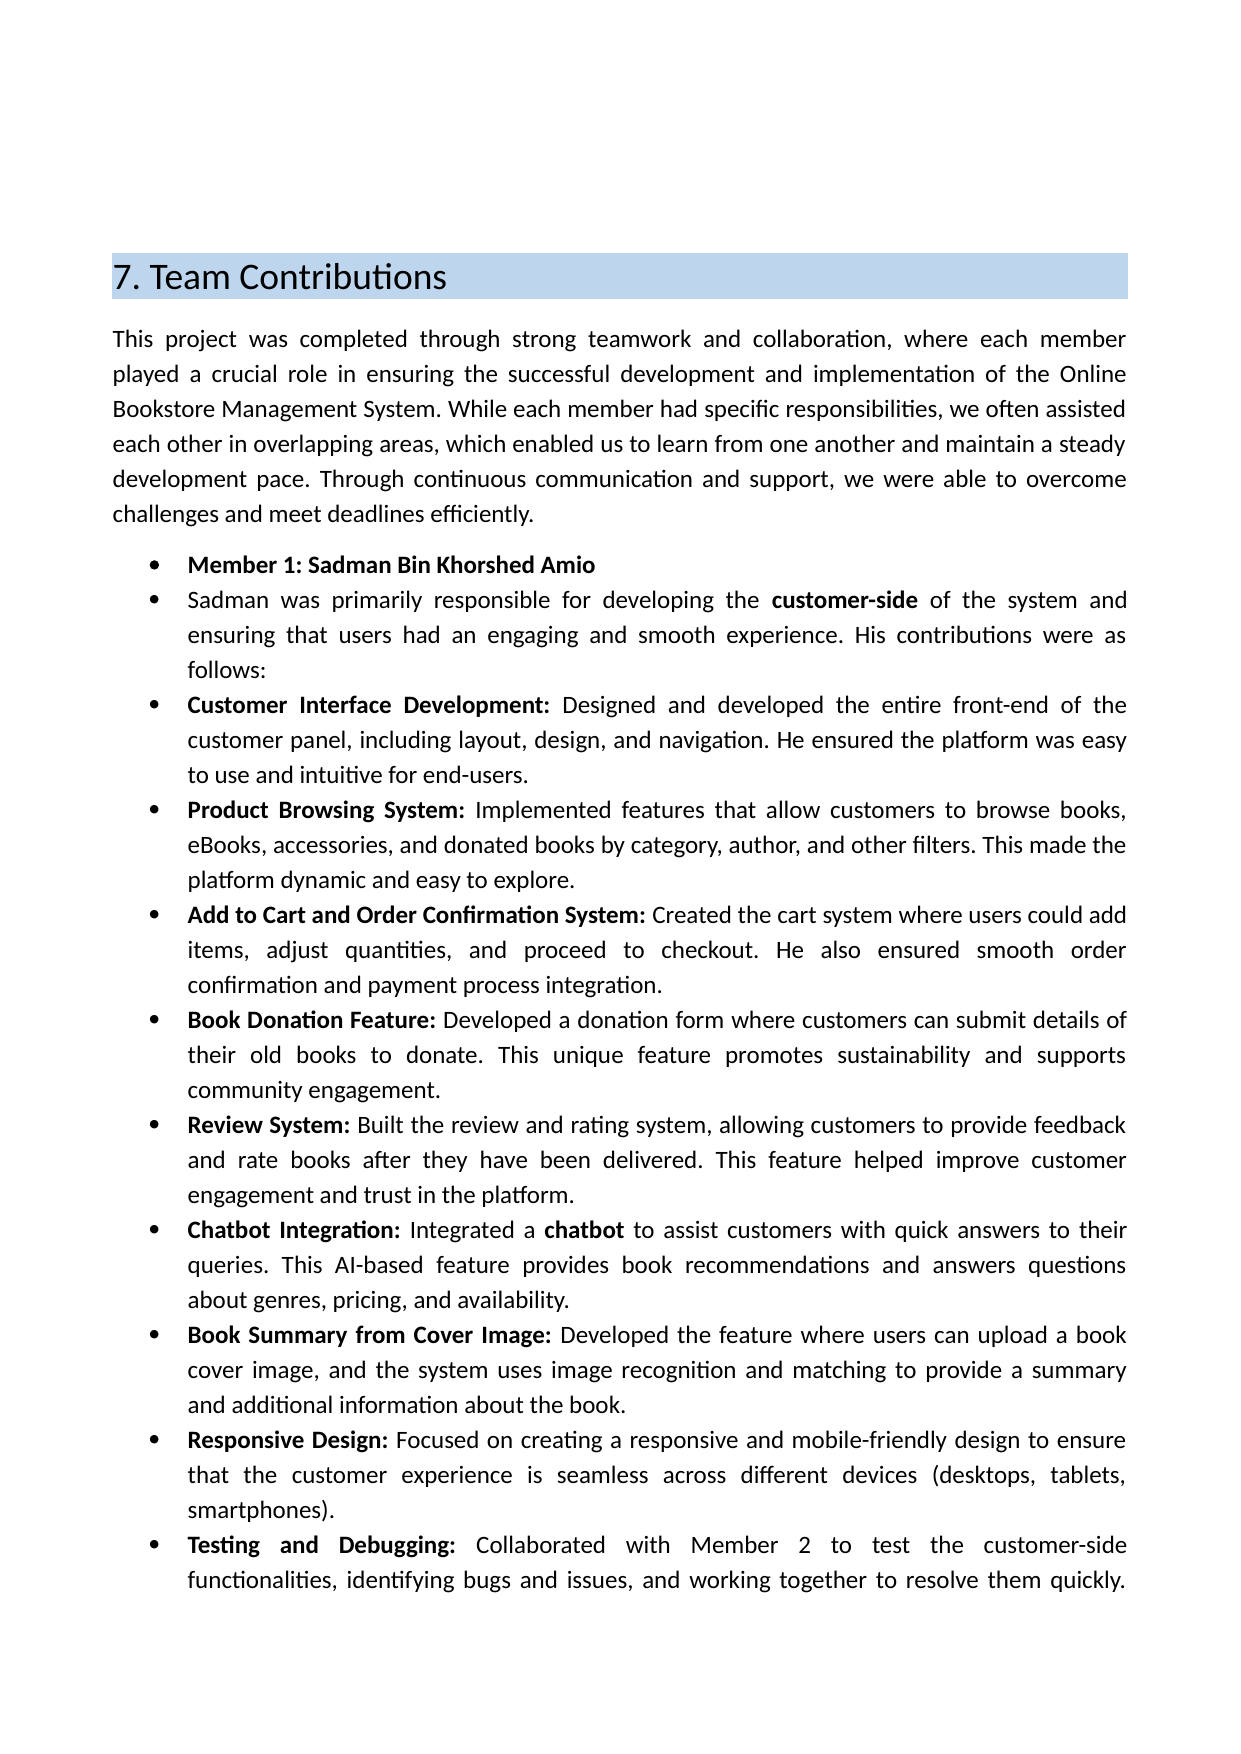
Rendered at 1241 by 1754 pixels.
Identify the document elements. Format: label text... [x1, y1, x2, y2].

text This project was completed through strong teamwork and collaboration, where each member played a crucial role in ensuring the successful development and implementation of the Online Bookstore Management System. While each member had specific responsibilities, we often assisted each other in overlapping areas, which enabled us to learn from one another and maintain a steady development pace. Through continuous communication and support, we were able to overcome challenges and meet deadlines efficiently. [112, 323, 1128, 528]
list Member 1: Sadman Bin Khorshed Amio [150, 549, 1128, 580]
text 7. Team Contributions [112, 253, 1128, 299]
list Book Summary from Cover Image: Developed the feature where users can upload a book cover image, and the system uses image recognition and matching to provide a summary and additional information about the book. [150, 1319, 1128, 1420]
list Review System: Built the review and rating system, allowing customers to provide feedback and rate books after they have been delivered. This feature helped improve customer engagement and trust in the platform. [150, 1109, 1128, 1210]
list Chatbot Integration: Integrated a chatbot to assist customers with quick answers to their queries. This AI-based feature provides book recommendations and answers questions about genres, pricing, and availability. [150, 1214, 1128, 1315]
list Responsive Design: Focused on creating a responsive and mobile-friendly design to ensure that the customer experience is seamless across different devices (desktops, tablets, smartphones). [150, 1424, 1128, 1525]
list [150, 1529, 1128, 1595]
list Sadman was primarily responsible for developing the customer-side of the system and ensuring that users had an engaging and smooth experience. His contributions were as follows: [150, 584, 1128, 685]
list Customer Interface Development: Designed and developed the entire front-end of the customer panel, including layout, design, and navigation. He ensured the platform was easy to use and intuitive for end-users. [150, 689, 1128, 790]
list Book Donation Feature: Developed a donation form where customers can submit details of their old books to donate. This unique feature promotes sustainability and supports community engagement. [150, 1004, 1128, 1105]
list Product Browsing System: Implemented features that allow customers to browse books, eBooks, accessories, and donated books by category, author, and other filters. This made the platform dynamic and easy to explore. [150, 794, 1128, 895]
list Add to Cart and Order Confirmation System: Created the cart system where users could add items, adjust quantities, and proceed to checkout. He also ensured smooth order confirmation and payment process integration. [150, 899, 1128, 1000]
